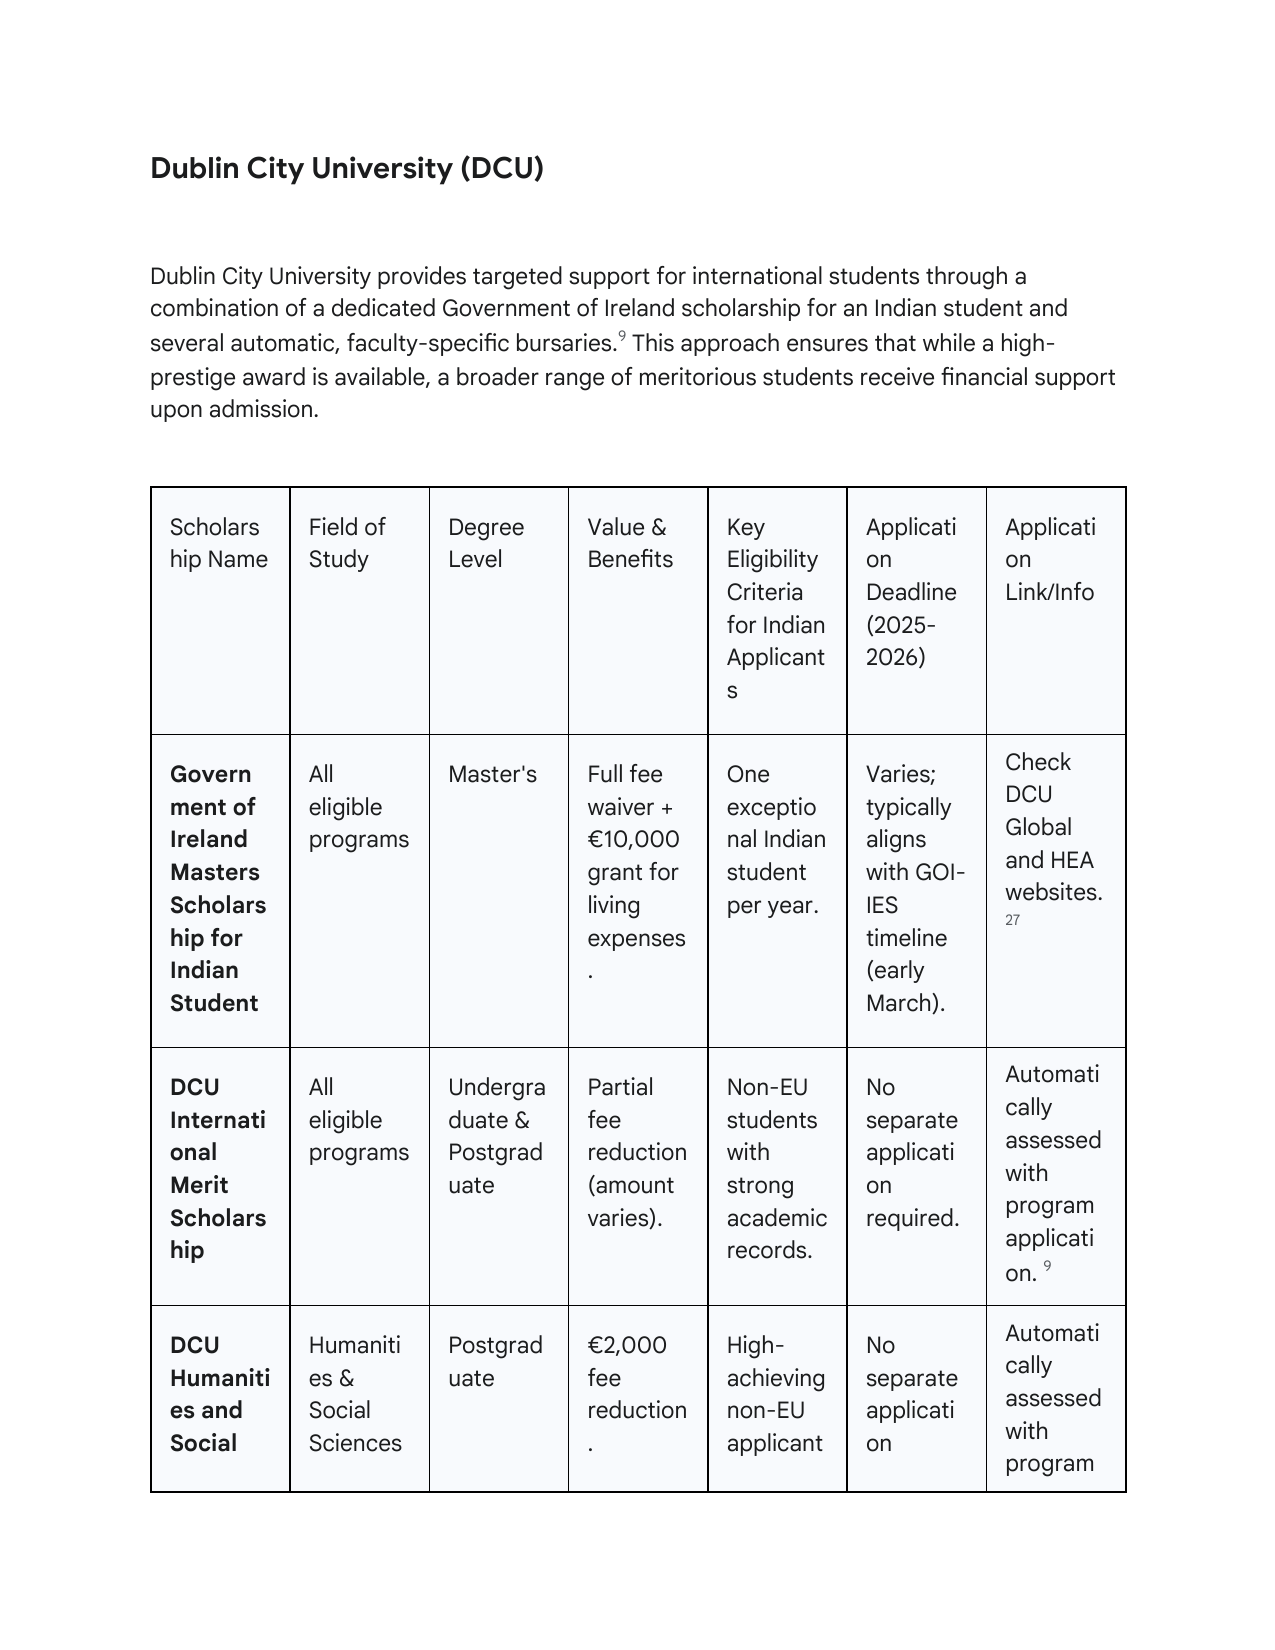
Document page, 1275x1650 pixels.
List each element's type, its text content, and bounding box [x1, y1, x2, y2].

table_cell DCU International Merit Scholarship [152, 1048, 289, 1305]
table_cell Master's [430, 735, 568, 1047]
text Dublin City University provides targeted support for international students through a combination of a dedicated Government of Ireland scholarship for an Indian student and several automatic, faculty-specific bursaries.9 This approach ensures that while a high-prestige award is available, a broader range of meritorious students receive financial support upon admission. [150, 262, 1125, 424]
table_header Key Eligibility Criteria for Indian Applicants [709, 488, 846, 734]
table_header Application Link/Info [987, 488, 1125, 734]
subtitle Dublin City University (DCU) [150, 150, 1125, 187]
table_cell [291, 1306, 429, 1491]
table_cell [848, 1306, 986, 1491]
table_cell Varies; typically aligns with GOI-IES timeline (early March). [848, 735, 986, 1047]
table_header Degree Level [430, 488, 568, 734]
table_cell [152, 1306, 289, 1491]
table_cell No separate application required. [848, 1048, 986, 1305]
table_cell Check DCU Global and HEA websites. 27 [987, 735, 1125, 1047]
table_cell Government of Ireland Masters Scholarship for Indian Student [152, 735, 289, 1047]
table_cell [987, 1306, 1125, 1491]
table_cell Automatically assessed with program application. 9 [987, 1048, 1125, 1305]
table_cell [709, 1306, 846, 1491]
table_cell Full fee waiver + €10,000 grant for living expenses. [569, 735, 707, 1047]
table_cell All eligible programs [291, 735, 429, 1047]
table_header Application Deadline (2025-2026) [848, 488, 986, 734]
table_cell All eligible programs [291, 1048, 429, 1305]
table_header Field of Study [291, 488, 429, 734]
table_cell One exceptional Indian student per year. [709, 735, 846, 1047]
table_header Scholarship Name [152, 488, 289, 734]
table_cell Non-EU students with strong academic records. [709, 1048, 846, 1305]
table_cell Postgraduate [430, 1306, 568, 1491]
table_cell Partial fee reduction (amount varies). [569, 1048, 707, 1305]
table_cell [569, 1306, 707, 1491]
table_header Value & Benefits [569, 488, 707, 734]
table_cell Undergraduate & Postgraduate [430, 1048, 568, 1305]
